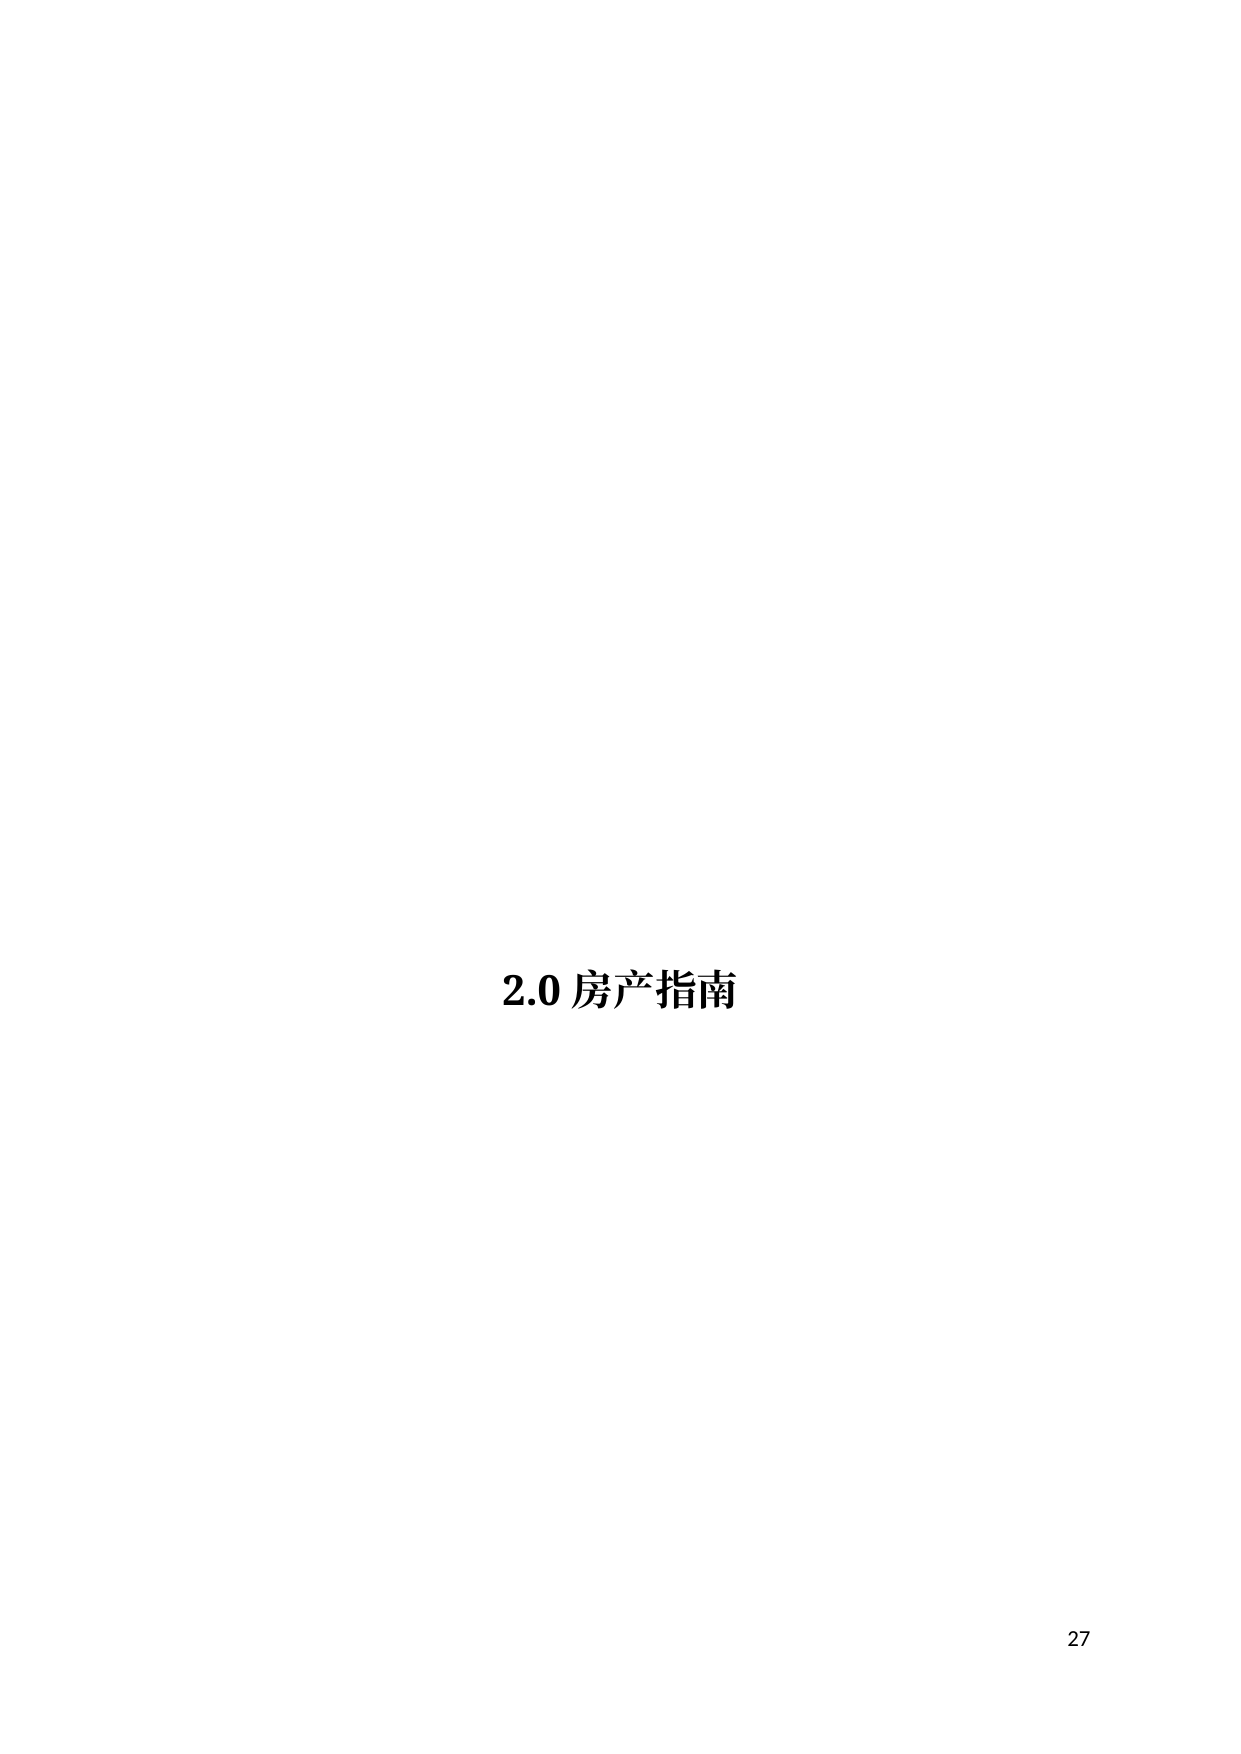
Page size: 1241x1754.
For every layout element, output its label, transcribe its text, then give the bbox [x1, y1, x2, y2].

list 2.0 房产指南 [150, 958, 1090, 1018]
